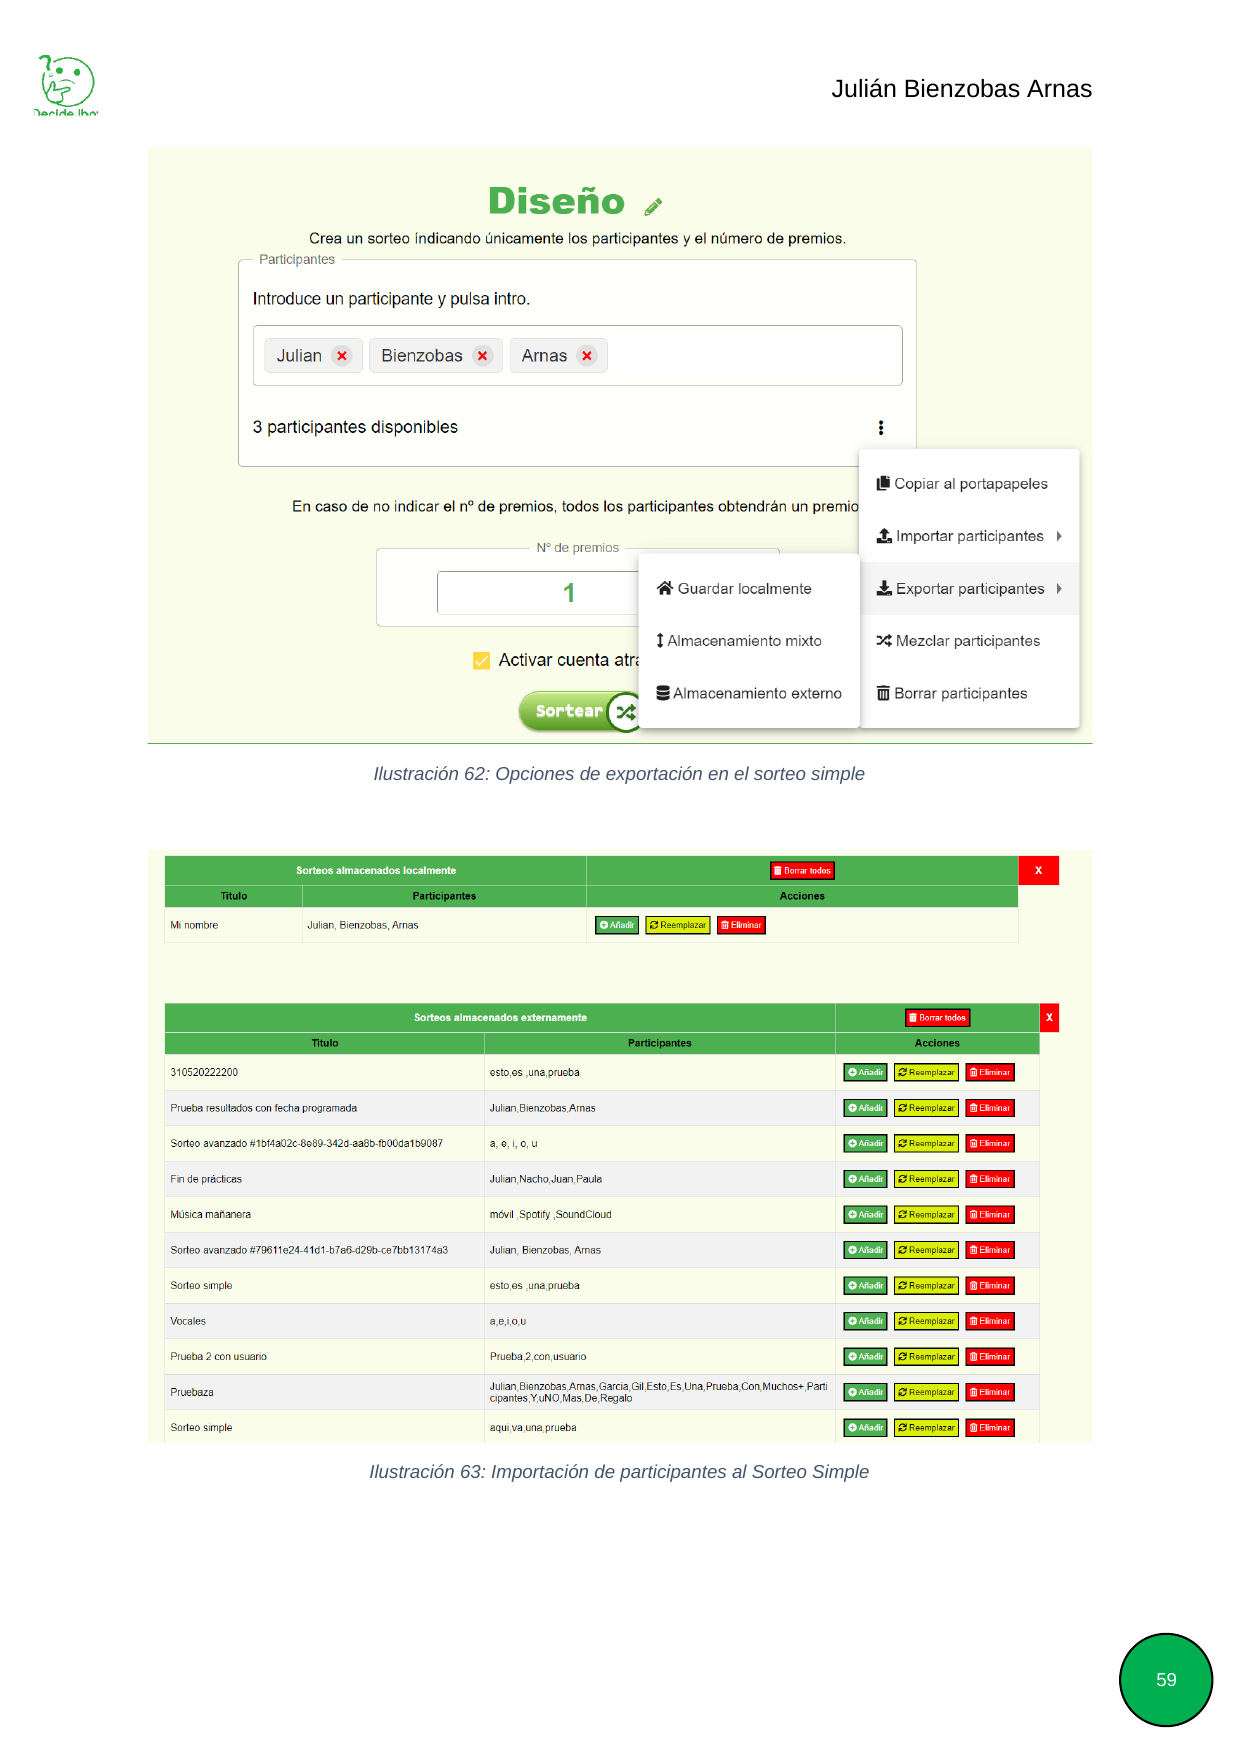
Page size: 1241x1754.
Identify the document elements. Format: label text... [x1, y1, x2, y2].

picture [32, 55, 99, 114]
text Ilustración 62: Opciones de exportación en el sorteo simple [148, 762, 1092, 784]
picture [147, 147, 1093, 744]
text Ilustración 63: Importación de participantes al Sorteo Simple [148, 1461, 1092, 1482]
picture [147, 850, 1093, 1443]
